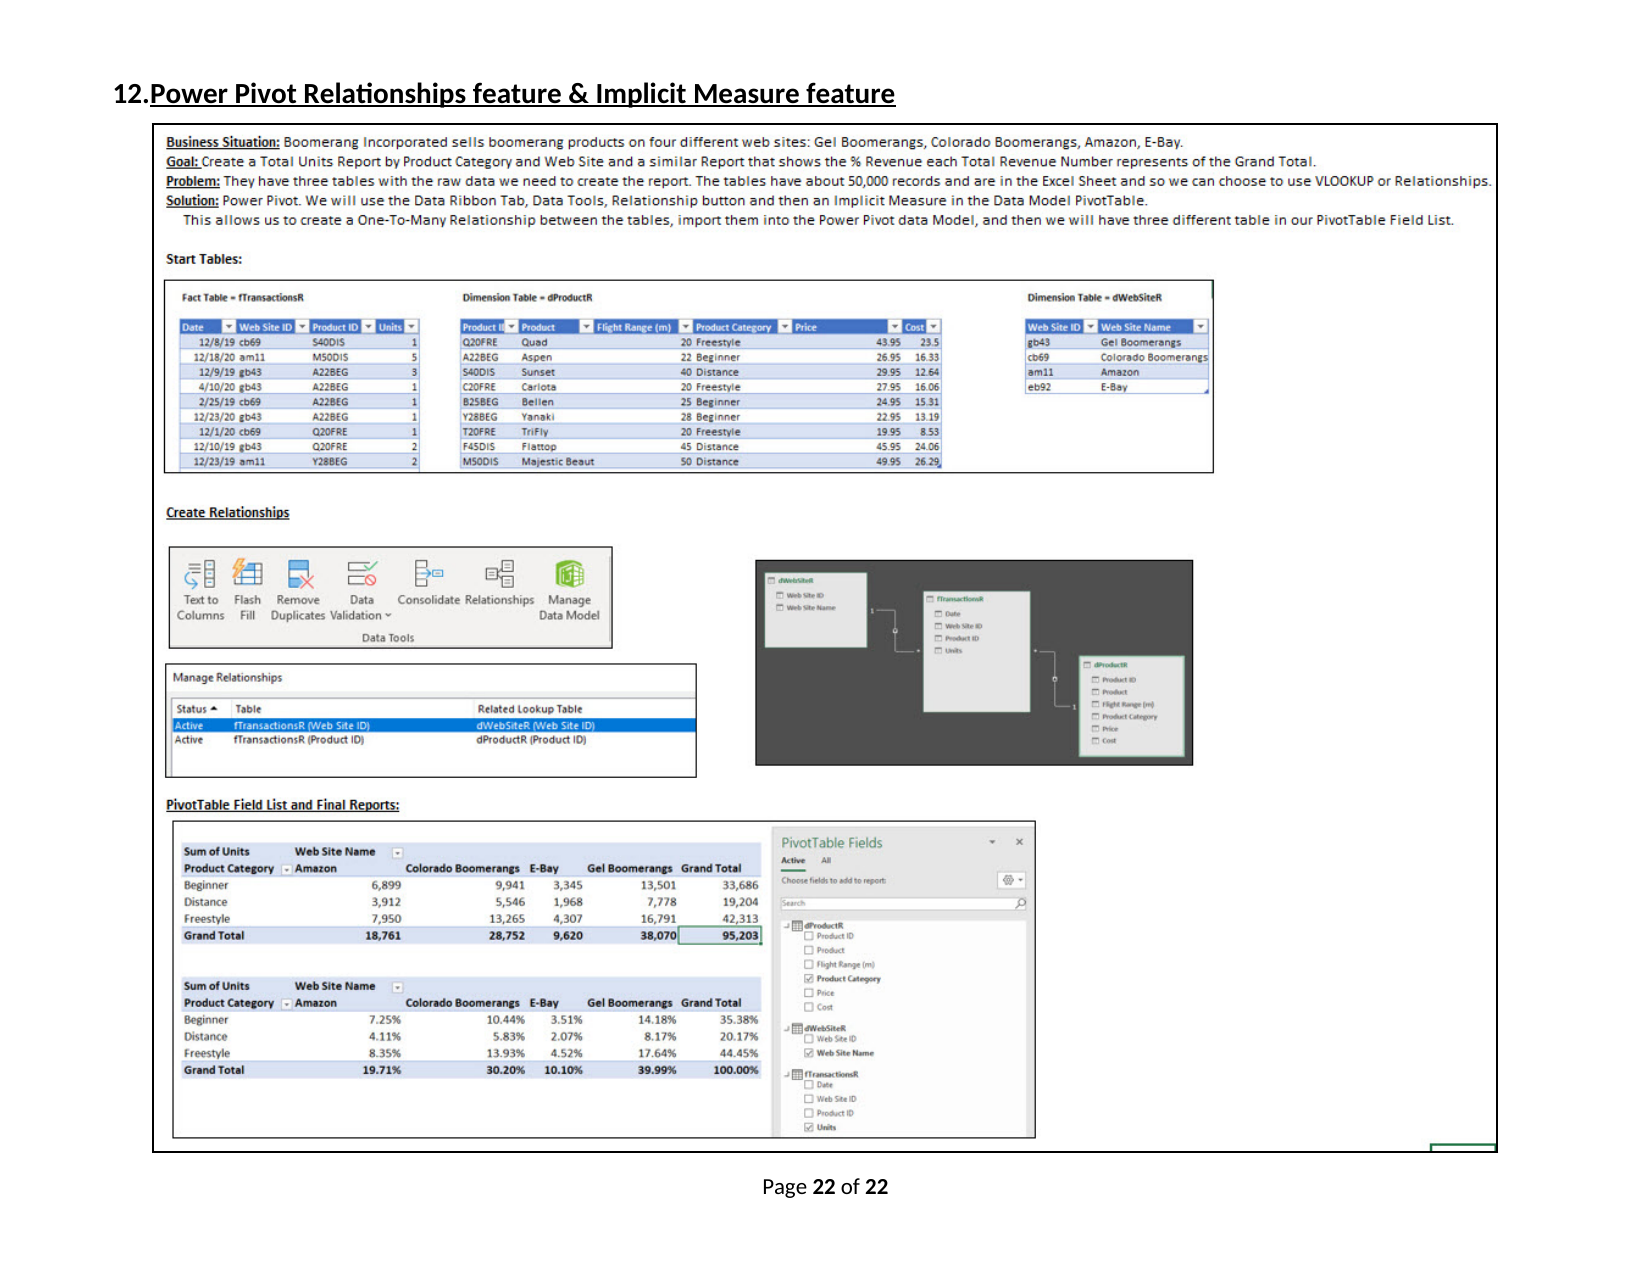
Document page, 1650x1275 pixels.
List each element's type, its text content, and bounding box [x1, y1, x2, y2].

subtitle Power Pivot Relationships feature & Implicit Measure feature [112, 75, 1575, 111]
picture [154, 125, 1496, 1151]
